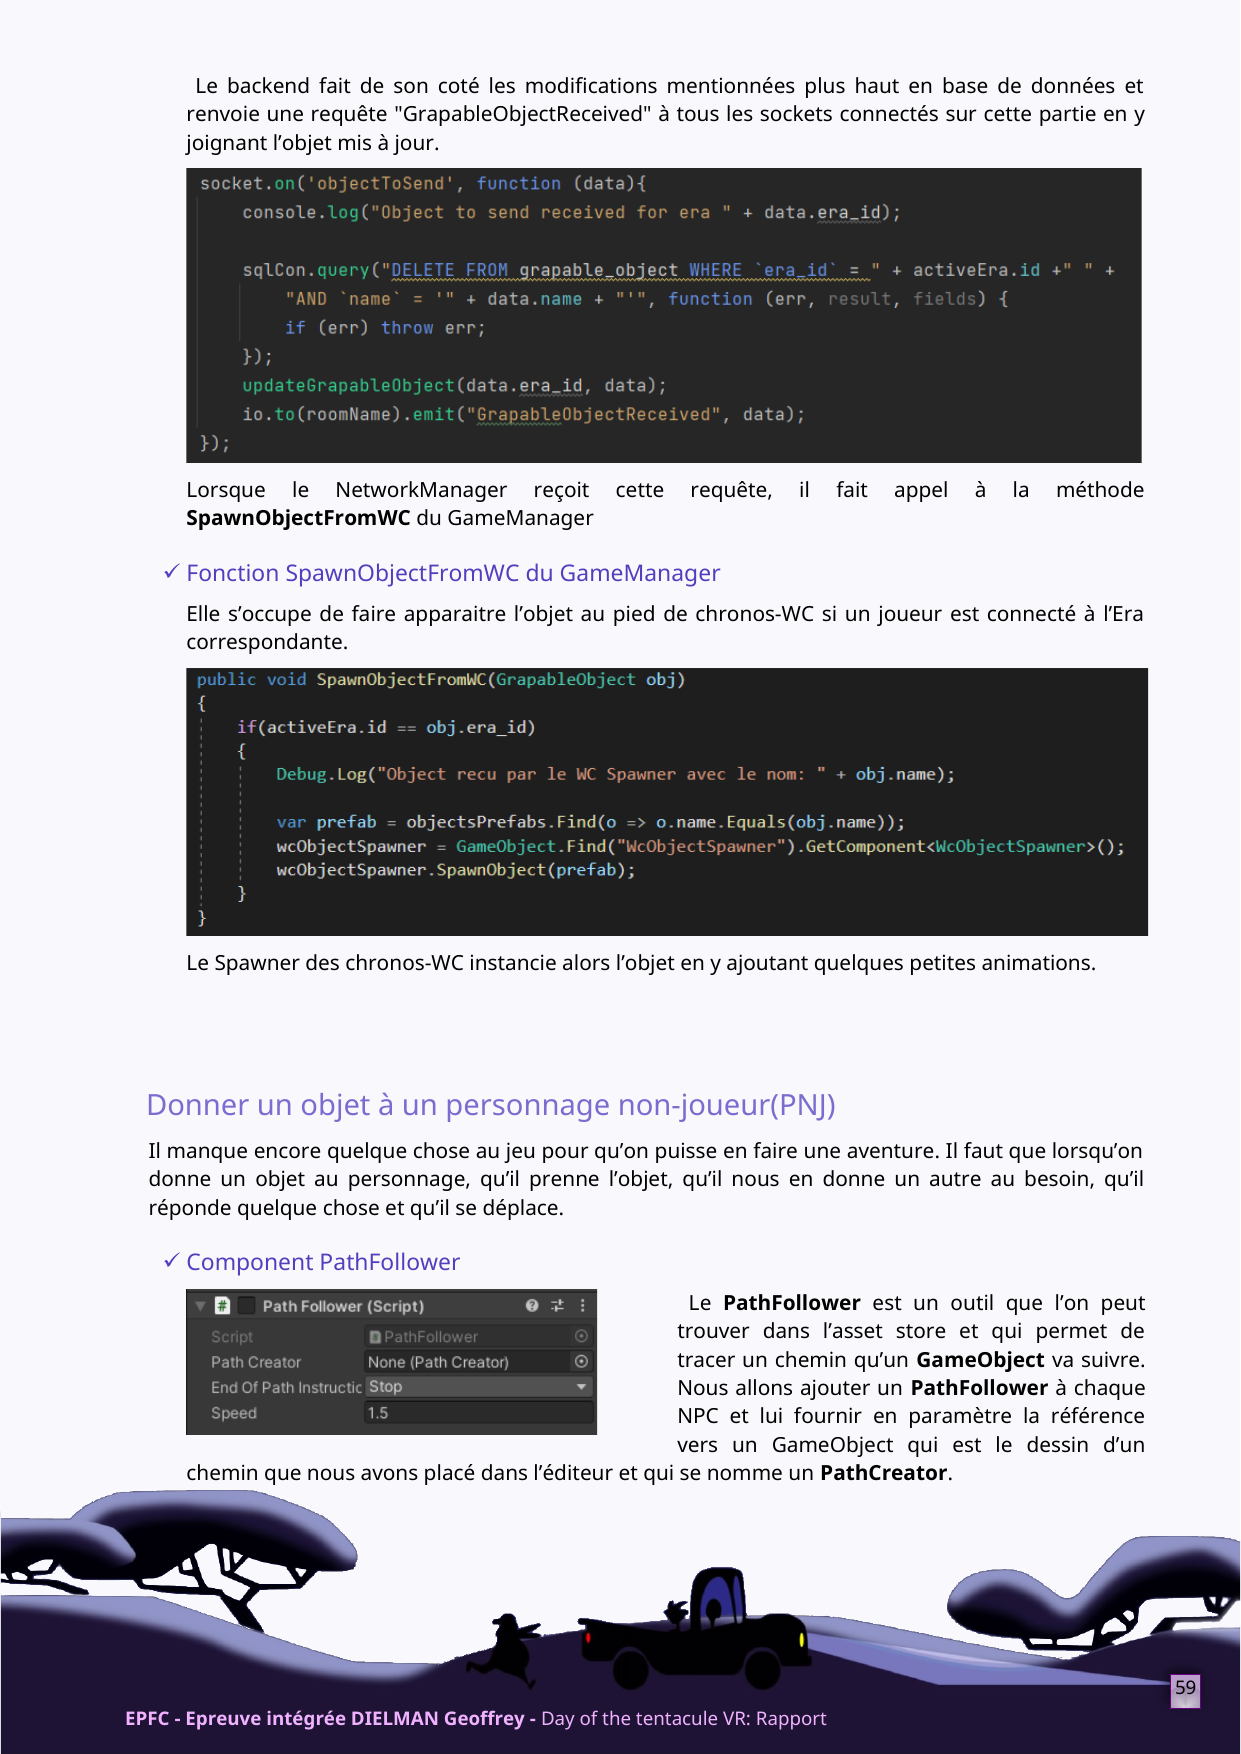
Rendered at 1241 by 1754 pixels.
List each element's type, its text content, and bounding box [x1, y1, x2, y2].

subtitle Fonction SpawnObjectFromWC du GameManager [162, 557, 1146, 588]
picture [0, 1479, 1241, 1754]
picture [186, 668, 1149, 936]
picture [186, 1289, 598, 1435]
text Le backend fait de son coté les modifications mentionnées plus haut en base de données et renvoie une requête "GrapableObjectReceived" à tous les sockets connectés sur cette partie en y joignant l’objet mis à jour. [186, 71, 1146, 156]
text Lorsque le NetworkManager reçoit cette requête, il fait appel à la méthode SpawnObjectFromWC du GameManager [186, 475, 1146, 532]
text Le Spawner des chronos-WC instancie alors l’objet en y ajoutant quelques petites animations. [186, 948, 1146, 977]
text Elle s’occupe de faire apparaitre l’objet au pied de chronos-WC si un joueur est connecté à l’Era correspondante. [186, 599, 1146, 656]
picture [186, 168, 1142, 463]
subtitle Donner un objet à un personnage non-joueur(PNJ) [146, 1084, 1146, 1123]
text Il manque encore quelque chose au jeu pour qu’on puisse en faire une aventure. Il faut que lorsqu’on donne un objet au personnage, qu’il prenne l’objet, qu’il nous en donne un autre au besoin, qu’il réponde quelque chose et qu’il se déplace. [148, 1136, 1146, 1221]
subtitle Component PathFollower [162, 1246, 1146, 1277]
